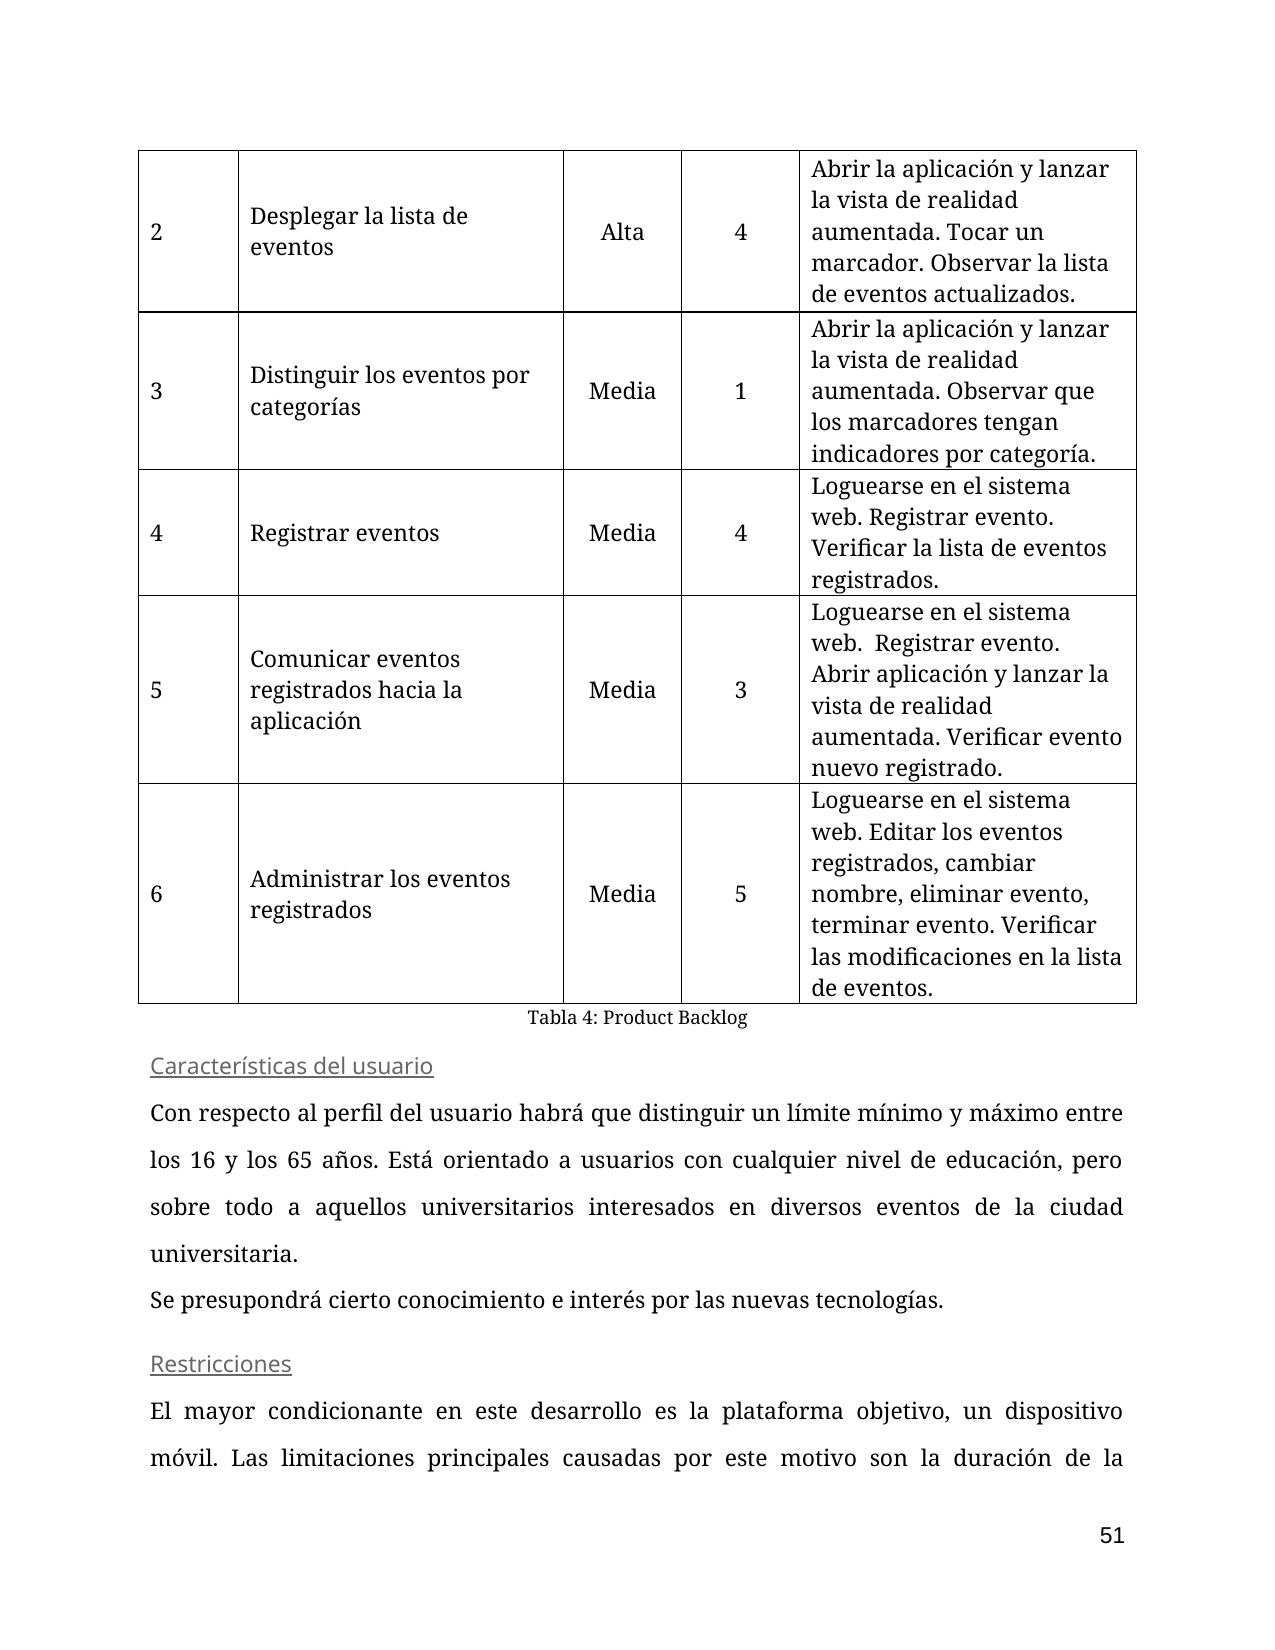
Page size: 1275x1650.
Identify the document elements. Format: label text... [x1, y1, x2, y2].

table_cell Abrir la aplicación y lanzar la vista de realidad aumentada. Tocar un marcador. Observar la lista de eventos actualizados. [800, 151, 1136, 311]
table_cell Media [564, 470, 681, 595]
table_cell Loguearse en el sistema web. Editar los eventos registrados, cambiar nombre, eliminar evento, terminar evento. Verificar las modificaciones en la lista de eventos. [800, 784, 1136, 1003]
table_cell 1 [682, 313, 799, 469]
table_cell 6 [139, 784, 238, 1003]
subtitle Características del usuario [150, 1050, 1125, 1081]
table_cell Loguearse en el sistema web. Registrar evento. Verificar la lista de eventos registrados. [800, 470, 1136, 595]
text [150, 1395, 1125, 1473]
text Se presupondrá cierto conocimiento e interés por las nuevas tecnologías. [150, 1284, 1125, 1316]
table_cell Comunicar eventos registrados hacia la aplicación [239, 596, 563, 783]
table_cell Loguearse en el sistema web. Registrar evento. Abrir aplicación y lanzar la vista de realidad aumentada. Verificar evento nuevo registrado. [800, 596, 1136, 783]
table_cell 5 [139, 596, 238, 783]
table_cell Desplegar la lista de eventos [239, 151, 563, 311]
table_cell 4 [139, 470, 238, 595]
table_cell 2 [139, 151, 238, 311]
table_cell 4 [682, 151, 799, 311]
table_cell Distinguir los eventos por categorías [239, 313, 563, 469]
table_cell Media [564, 596, 681, 783]
text Tabla 4: Product Backlog [150, 1004, 1125, 1030]
table_cell Media [564, 313, 681, 469]
table_cell Alta [564, 151, 681, 311]
table_cell 3 [139, 313, 238, 469]
table_cell 5 [682, 784, 799, 1003]
table_cell Registrar eventos [239, 470, 563, 595]
table_cell Media [564, 784, 681, 1003]
table_cell 3 [682, 596, 799, 783]
table_cell Abrir la aplicación y lanzar la vista de realidad aumentada. Observar que los marcadores tengan indicadores por categoría. [800, 313, 1136, 469]
text Con respecto al perfil del usuario habrá que distinguir un límite mínimo y máximo entre los 16 y los 65 años. Está orientado a usuarios con cualquier nivel de educación, pero sobre todo a aquellos universitarios interesados en diversos eventos de la ciudad universitaria. [150, 1097, 1125, 1269]
table_cell Administrar los eventos registrados [239, 784, 563, 1003]
table_cell 4 [682, 470, 799, 595]
subtitle Restricciones [150, 1348, 1125, 1379]
